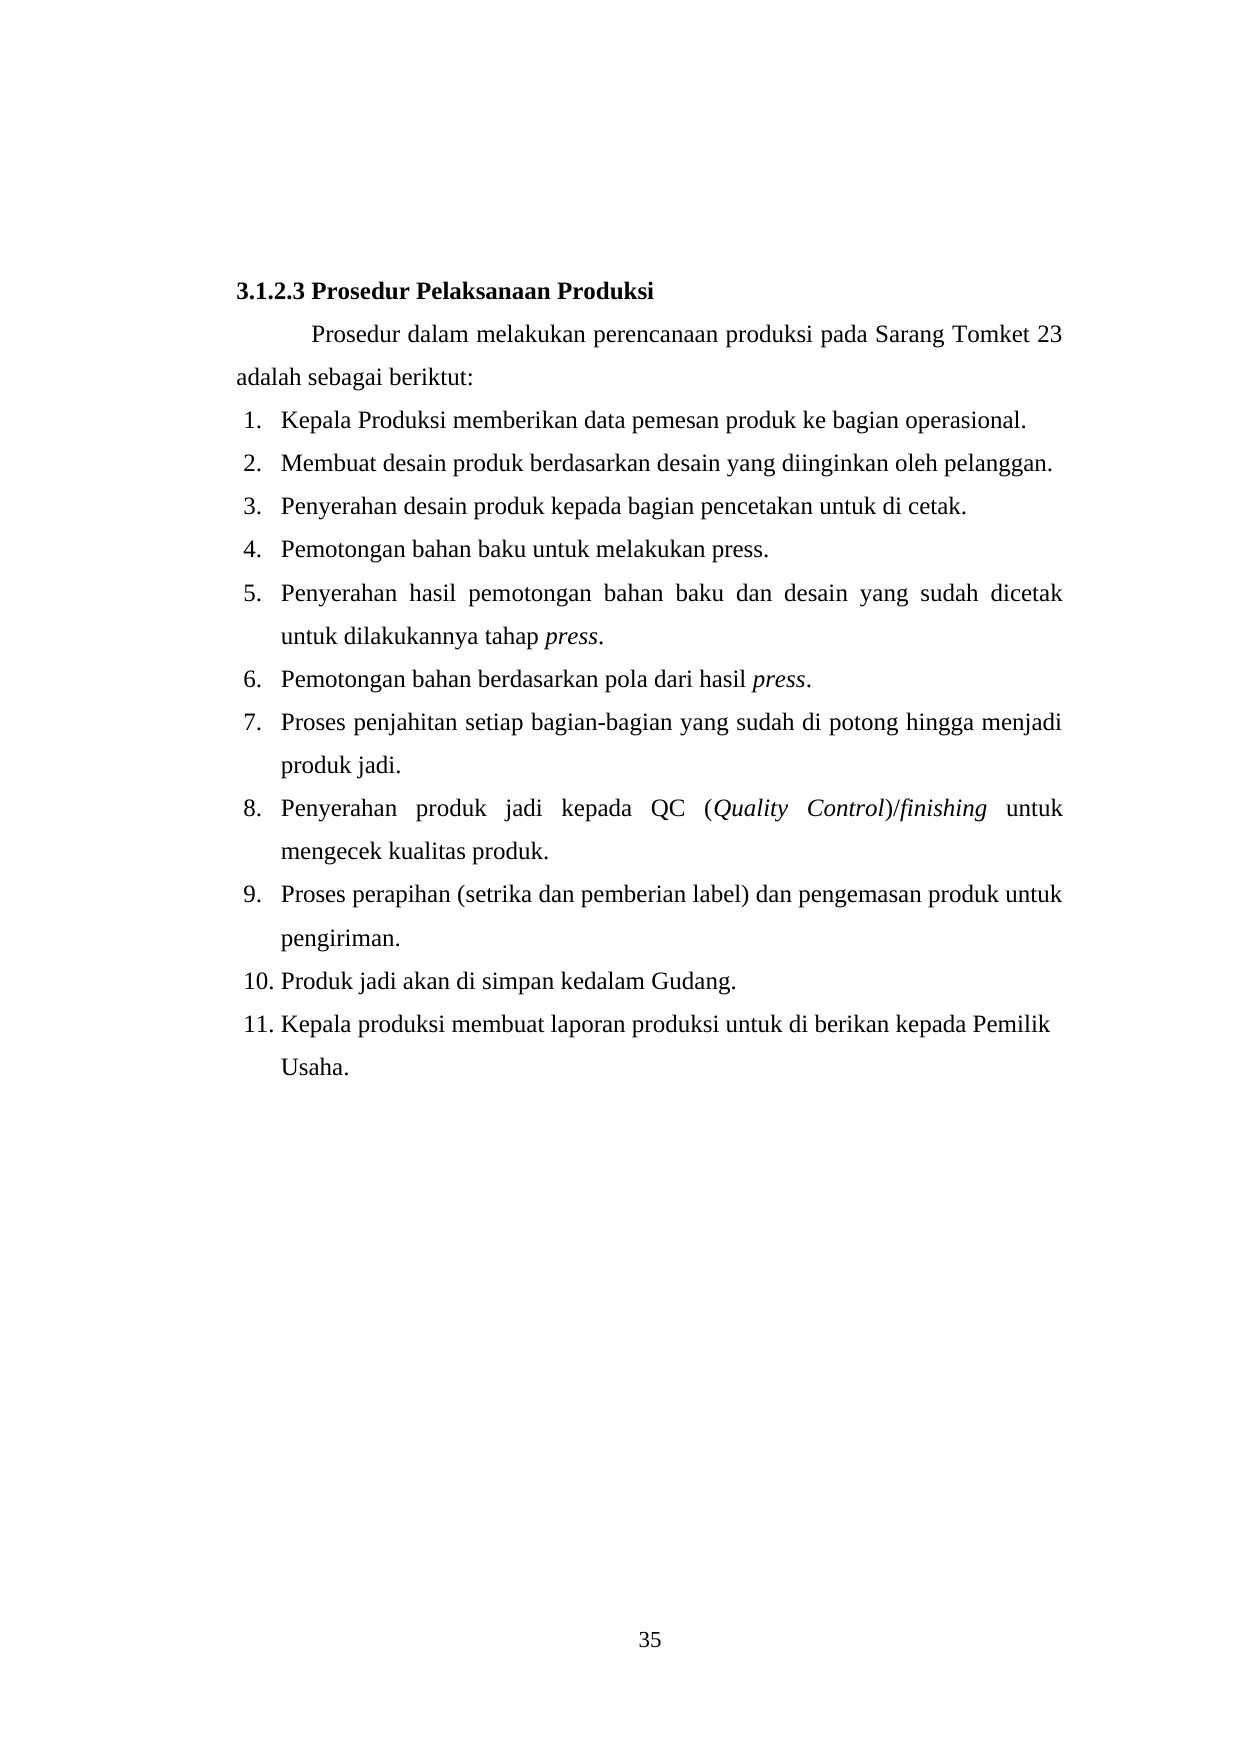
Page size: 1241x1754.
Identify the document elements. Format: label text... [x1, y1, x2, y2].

list Membuat desain produk berdasarkan desain yang diinginkan oleh pelanggan. [243, 448, 1063, 477]
text Prosedur dalam melakukan perencanaan produksi pada Sarang Tomket 23 adalah sebagai beriktut: [236, 319, 1063, 391]
list Kepala Produksi memberikan data pemesan produk ke bagian operasional. [243, 405, 1063, 434]
list Proses penjahitan setiap bagian-bagian yang sudah di potong hingga menjadi produk jadi. [243, 707, 1063, 779]
list Produk jadi akan di simpan kedalam Gudang. [243, 966, 1063, 994]
list Proses perapihan (setrika dan pemberian label) dan pengemasan produk untuk pengiriman. [243, 879, 1063, 951]
list Kepala produksi membuat laporan produksi untuk di berikan kepada Pemilik Usaha. [243, 1009, 1063, 1081]
list Pemotongan bahan berdasarkan pola dari hasil press. [243, 664, 1063, 693]
list Penyerahan produk jadi kepada QC (Quality Control)/finishing untuk mengecek kualitas produk. [243, 793, 1063, 865]
list Pemotongan bahan baku untuk melakukan press. [243, 534, 1063, 563]
list Penyerahan hasil pemotongan bahan baku dan desain yang sudah dicetak untuk dilakukannya tahap press. [243, 578, 1063, 649]
subtitle Prosedur Pelaksanaan Produksi [236, 276, 1063, 304]
list Penyerahan desain produk kepada bagian pencetakan untuk di cetak. [243, 491, 1063, 520]
